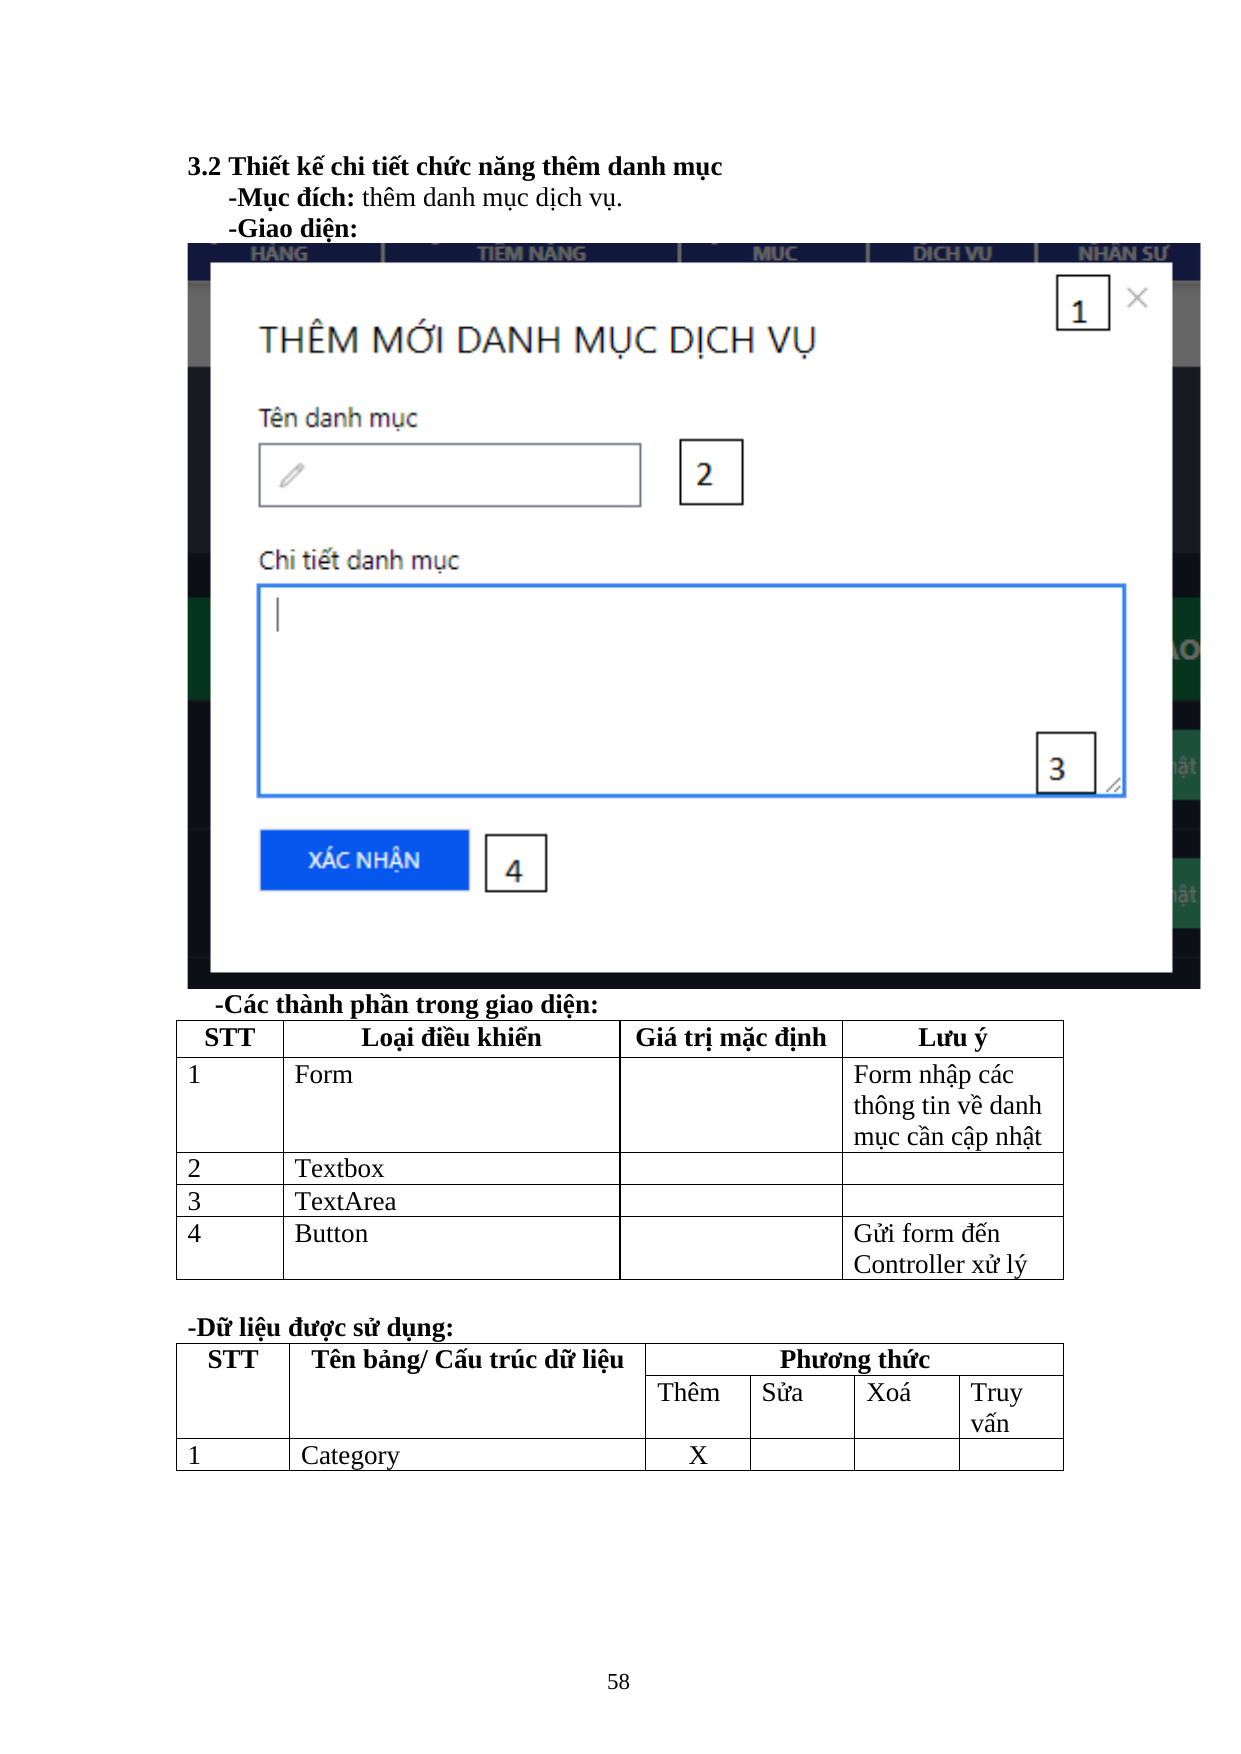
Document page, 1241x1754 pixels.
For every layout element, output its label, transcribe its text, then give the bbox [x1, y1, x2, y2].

list -Các thành phần trong giao diện: [187, 989, 1053, 1019]
table_header Tên bảng/ Cấu trúc dữ liệu [290, 1344, 645, 1438]
table_cell 4 [177, 1217, 283, 1279]
table_cell Category [290, 1439, 645, 1470]
table_cell [621, 1185, 842, 1216]
table_cell Textbox [284, 1153, 619, 1184]
list -Mục đích: thêm danh mục dịch vụ. [187, 181, 1053, 212]
table_cell Xoá [855, 1376, 959, 1438]
list -Giao diện: [187, 212, 1053, 243]
table_cell [843, 1185, 1063, 1216]
table_cell [621, 1217, 842, 1279]
table_cell 1 [177, 1439, 289, 1470]
table_header STT [177, 1021, 283, 1057]
table_cell [960, 1439, 1063, 1470]
table_header Loại điều khiển [284, 1021, 619, 1057]
table_header Giá trị mặc định [621, 1021, 842, 1057]
table_cell 1 [177, 1058, 283, 1152]
table_cell [843, 1153, 1063, 1184]
table_cell Truy vấn [960, 1376, 1063, 1438]
table_cell [621, 1058, 842, 1152]
table_cell Sửa [751, 1376, 854, 1438]
table_cell X [646, 1439, 750, 1470]
text -Dữ liệu được sử dụng: [187, 1311, 1053, 1343]
table_cell Form [284, 1058, 619, 1152]
table_cell [621, 1153, 842, 1184]
table_header Phương thức [646, 1344, 1063, 1375]
table_header Lưu ý [843, 1021, 1063, 1057]
table_cell Button [284, 1217, 619, 1279]
table_header STT [177, 1344, 289, 1438]
table_cell Form nhập các thông tin về danh mục cần cập nhật [843, 1058, 1063, 1152]
table_cell 2 [177, 1153, 283, 1184]
table_cell 3 [177, 1185, 283, 1216]
table_cell Gửi form đến Controller xử lý [843, 1217, 1063, 1279]
table_cell [855, 1439, 959, 1470]
list Thiết kế chi tiết chức năng thêm danh mục [187, 150, 1053, 181]
table_cell Thêm [646, 1376, 750, 1438]
table_cell [751, 1439, 854, 1470]
table_cell TextArea [284, 1185, 619, 1216]
picture [187, 243, 1209, 989]
